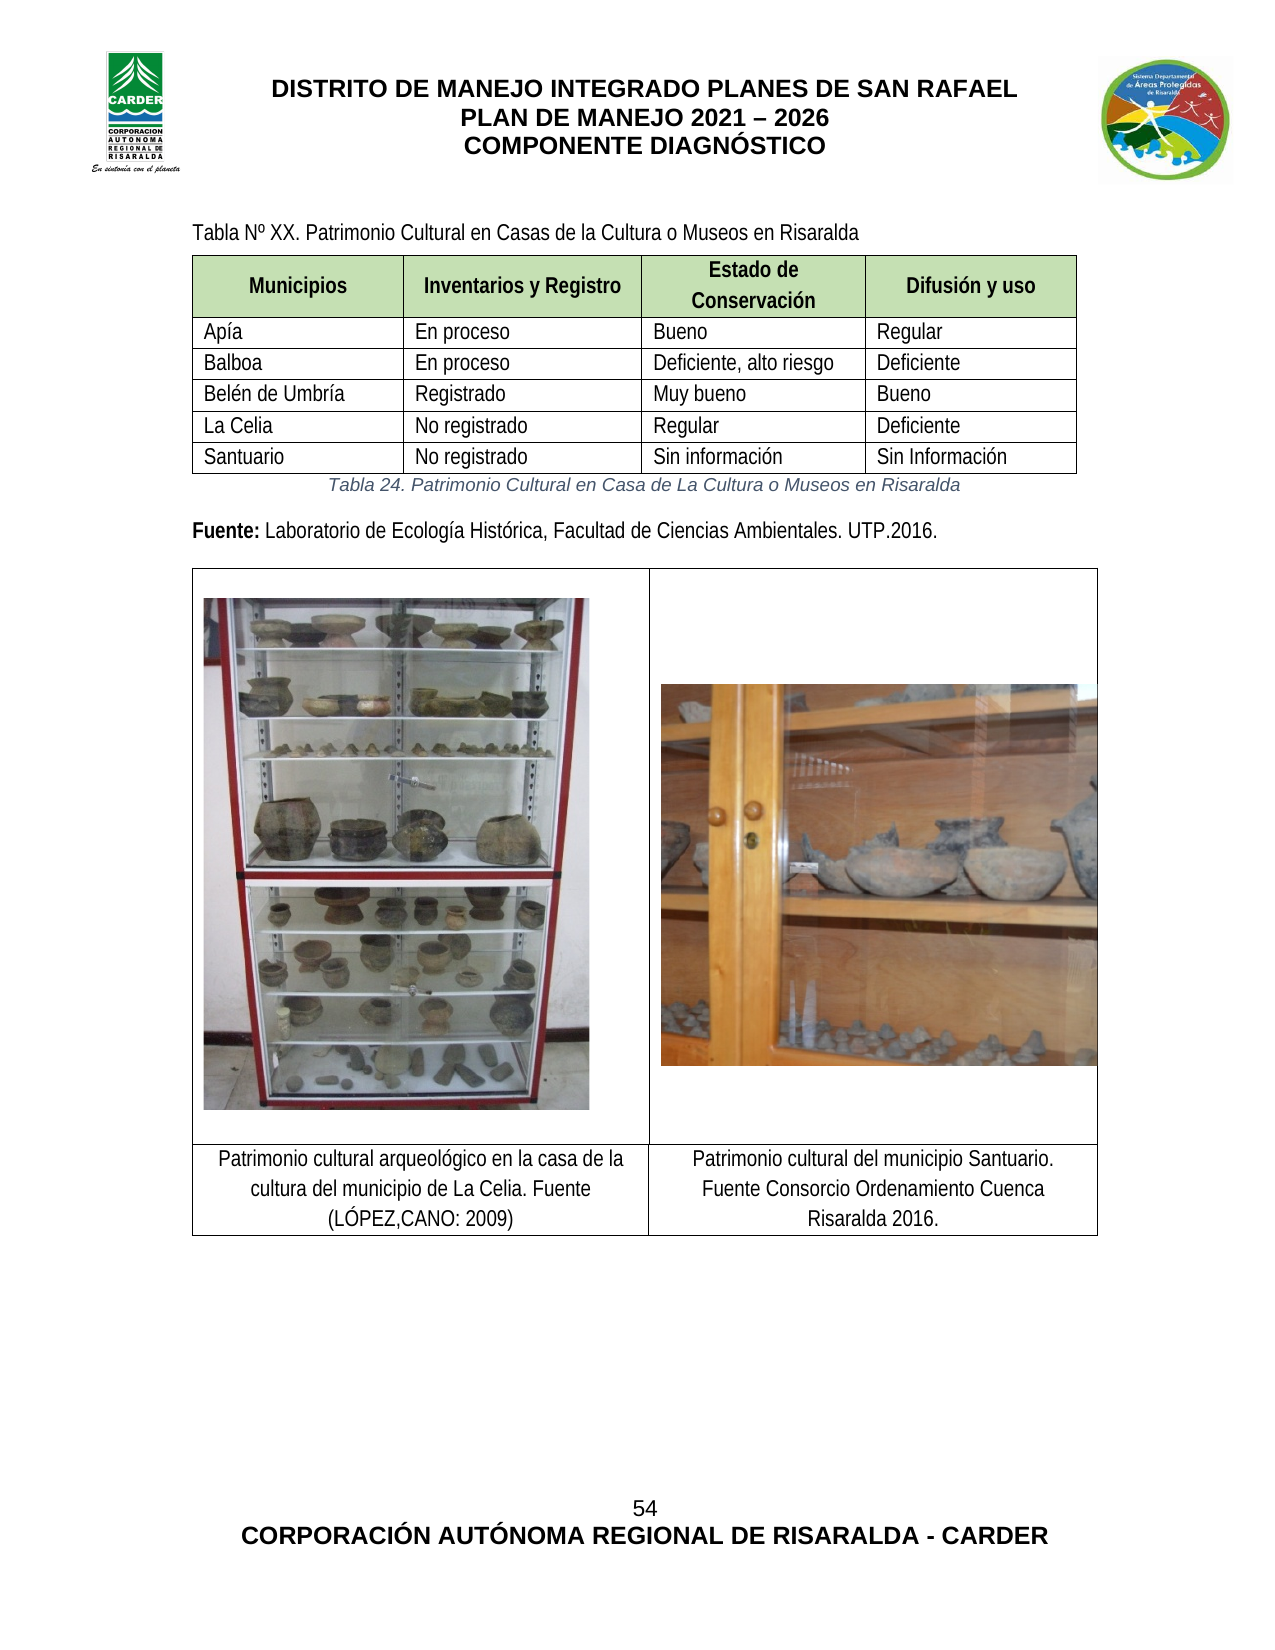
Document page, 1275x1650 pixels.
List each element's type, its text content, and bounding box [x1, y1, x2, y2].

table_cell Bueno [642, 318, 865, 348]
table_cell Balboa [193, 349, 403, 379]
table_cell Santuario [193, 443, 403, 473]
picture [1097, 56, 1234, 185]
text Fuente: Laboratorio de Ecología Histórica, Facultad de Ciencias Ambientales. UTP.2016. [192, 517, 1098, 543]
table_cell Patrimonio cultural del municipio Santuario. Fuente Consorcio Ordenamiento Cuenca Risaralda 2016. [649, 1145, 1097, 1234]
table_header Municipios [193, 256, 403, 317]
table_cell En proceso [404, 349, 641, 379]
table_cell Bueno [866, 380, 1076, 411]
text Tabla 24. Patrimonio Cultural en Casa de La Cultura o Museos en Risaralda [192, 474, 1098, 496]
table_header Inventarios y Registro [404, 256, 641, 317]
table_cell Apía [193, 318, 403, 348]
table_header Estado de Conservación [642, 256, 865, 317]
table_cell Regular [866, 318, 1076, 348]
table_cell La Celia [193, 412, 403, 442]
picture [661, 684, 1098, 1066]
table_cell Sin información [642, 443, 865, 473]
table_cell Deficiente [866, 349, 1076, 379]
table_header [650, 569, 1097, 1143]
table_header [193, 569, 649, 1143]
table_cell Belén de Umbría [193, 380, 403, 411]
table_cell Registrado [404, 380, 641, 411]
table_header Difusión y uso [866, 256, 1076, 317]
table_cell En proceso [404, 318, 641, 348]
table_cell Deficiente [866, 412, 1076, 442]
picture [203, 598, 590, 1110]
table_cell No registrado [404, 412, 641, 442]
picture [86, 44, 186, 183]
table_cell No registrado [404, 443, 641, 473]
table_cell Muy bueno [642, 380, 865, 411]
table_cell Regular [642, 412, 865, 442]
table_cell Deficiente, alto riesgo [642, 349, 865, 379]
text Tabla Nº XX. Patrimonio Cultural en Casas de la Cultura o Museos en Risaralda [192, 219, 1098, 245]
table_cell Patrimonio cultural arqueológico en la casa de la cultura del municipio de La Celia. Fuente (LÓPEZ,CANO: 2009) [193, 1145, 648, 1234]
table_cell Sin Información [866, 443, 1076, 473]
